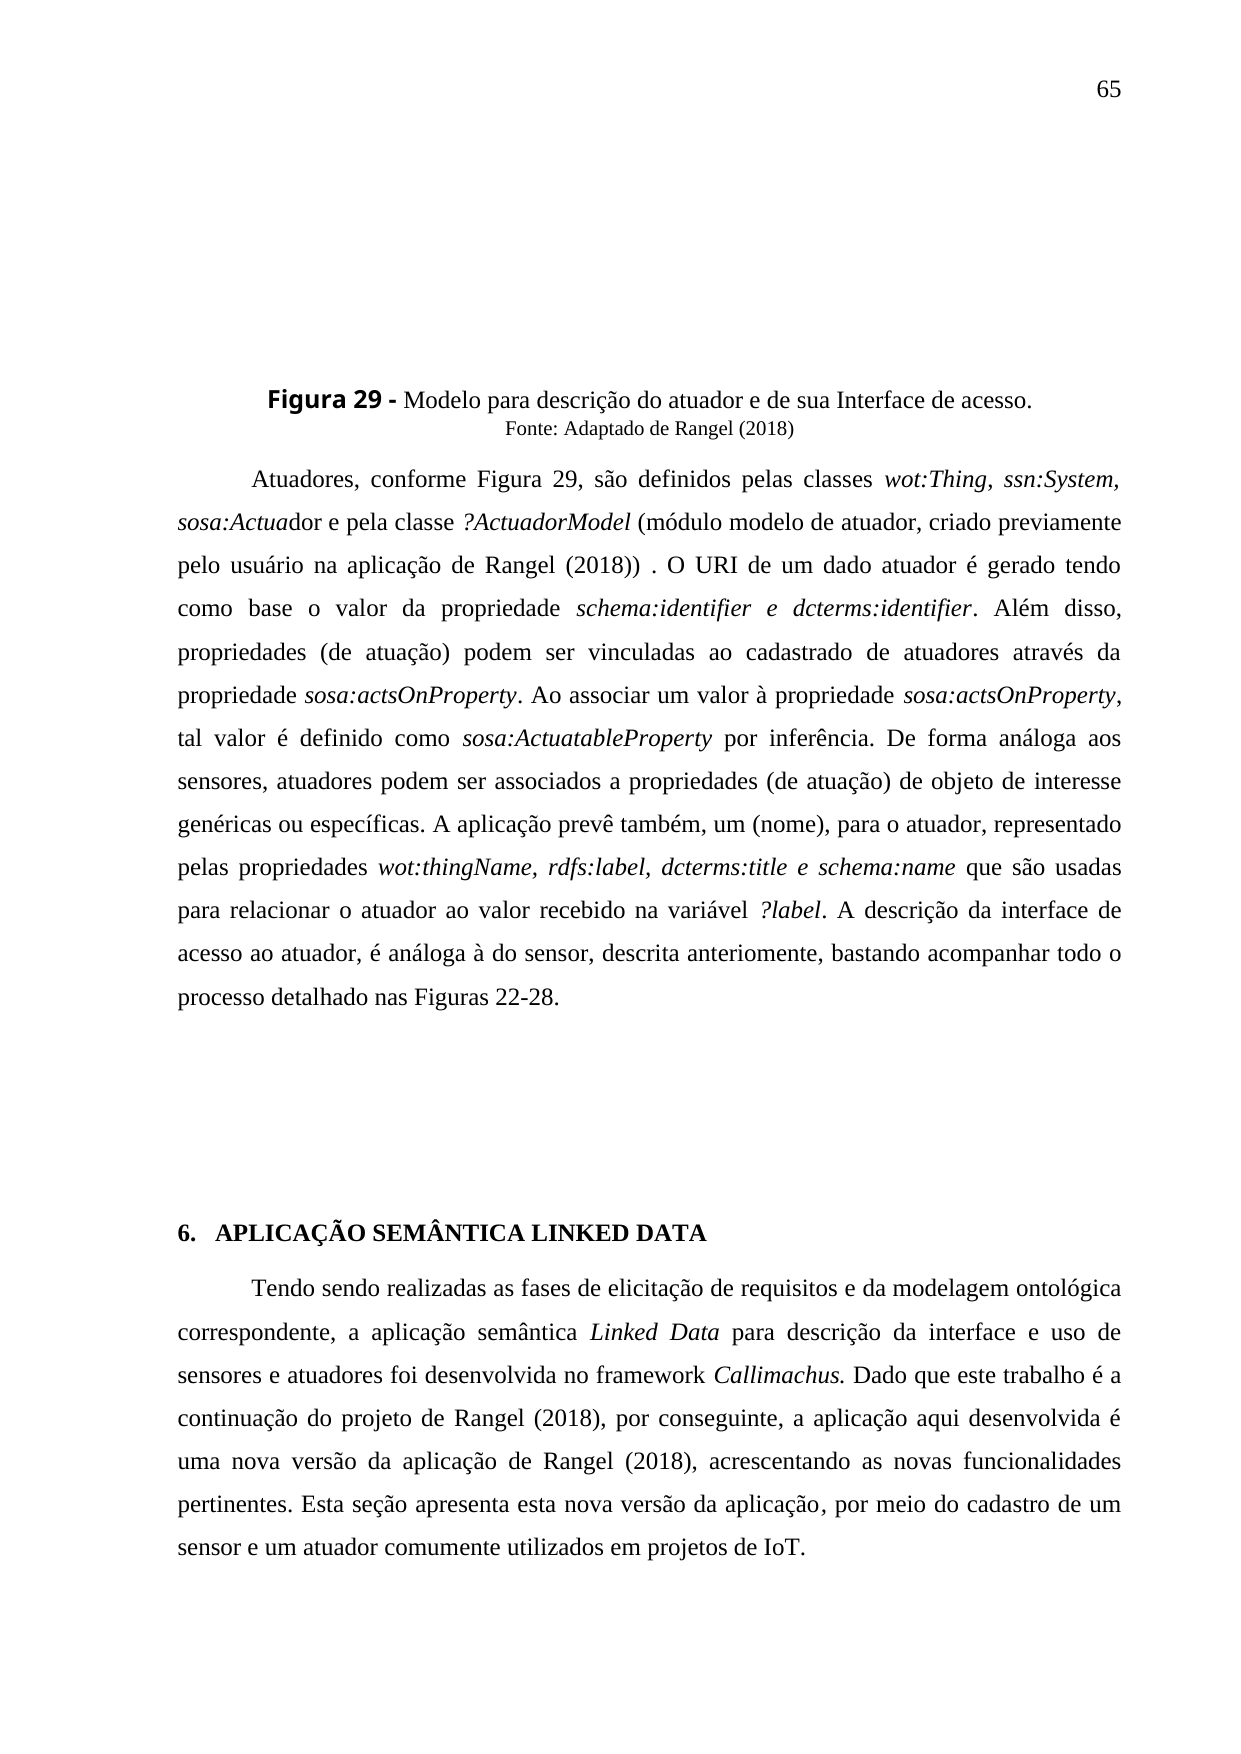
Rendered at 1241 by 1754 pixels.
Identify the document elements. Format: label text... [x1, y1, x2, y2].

list Tendo sendo realizadas as fases de elicitação de requisitos e da modelagem ontológica correspondente, a aplicação semântica Linked Data para descrição da interface e uso de sensores e atuadores foi desenvolvida no framework Callimachus. Dado que este trabalho é a continuação do projeto de Rangel (2018), por conseguinte, a aplicação aqui desenvolvida é uma nova versão da aplicação de Rangel (2018), acrescentando as novas funcionalidades pertinentes. Esta seção apresenta esta nova versão da aplicação, por meio do cadastro de um sensor e um atuador comumente utilizados em projetos de IoT. [177, 1273, 1122, 1561]
subtitle APLICAÇÃO SEMÂNTICA LINKED DATA [177, 1218, 1122, 1247]
text Figura 29 - Modelo para descrição do atuador e de sua Interface de acesso. [177, 382, 1122, 416]
list Atuadores, conforme Figura 29, são definidos pelas classes wot:Thing, ssn:System, sosa:Actuador e pela classe ?ActuadorModel (módulo modelo de atuador, criado previamente pelo usuário na aplicação de Rangel (2018)) . O URI de um dado atuador é gerado tendo como base o valor da propriedade schema:identifier e dcterms:identifier. Além disso, propriedades (de atuação) podem ser vinculadas ao cadastrado de atuadores através da propriedade sosa:actsOnProperty. Ao associar um valor à propriedade sosa:actsOnProperty, tal valor é definido como sosa:ActuatableProperty por inferência. De forma análoga aos sensores, atuadores podem ser associados a propriedades (de atuação) de objeto de interesse genéricas ou específicas. A aplicação prevê também, um (nome), para o atuador, representado pelas propriedades wot:thingName, rdfs:label, dcterms:title e schema:name que são usadas para relacionar o atuador ao valor recebido na variável ?label. A descrição da interface de acesso ao atuador, é análoga à do sensor, descrita anteriomente, bastando acompanhar todo o processo detalhado nas Figuras 22-28. [177, 464, 1122, 1010]
text Fonte: Adaptado de Rangel (2018) [177, 416, 1122, 440]
